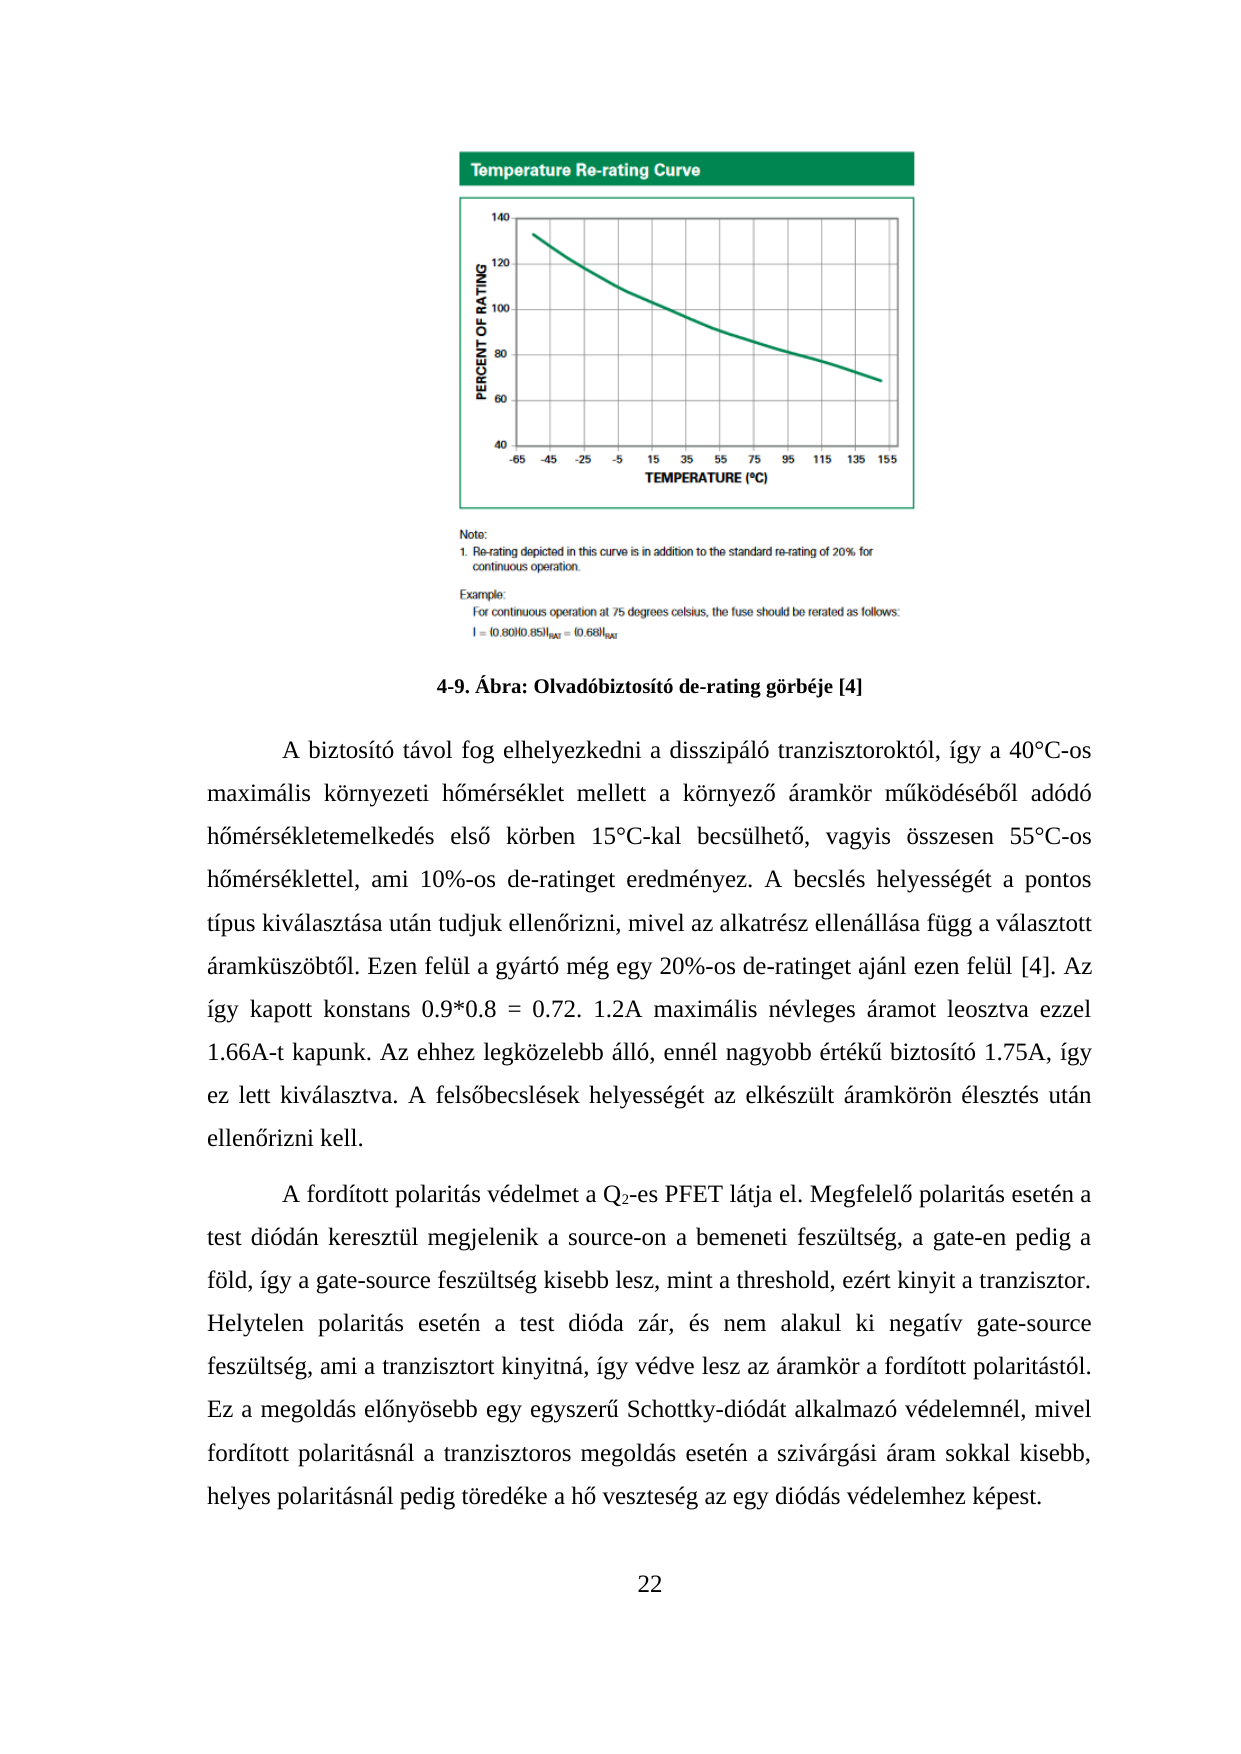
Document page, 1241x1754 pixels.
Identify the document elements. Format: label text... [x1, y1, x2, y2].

picture [455, 147, 920, 648]
text A fordított polaritás védelmet a Q2-es PFET látja el. Megfelelő polaritás esetén a test diódán keresztül megjelenik a source-on a bemeneti feszültség, a gate-en pedig a föld, így a gate-source feszültség kisebb lesz, mint a threshold, ezért kinyit a tranzisztor. Helytelen polaritás esetén a test dióda zár, és nem alakul ki negatív gate-source feszültség, ami a tranzisztort kinyitná, így védve lesz az áramkör a fordított polaritástól. Ez a megoldás előnyösebb egy egyszerű Schottky-diódát alkalmazó védelemnél, mivel fordított polaritásnál a tranzisztoros megoldás esetén a szivárgási áram sokkal kisebb, helyes polaritásnál pedig töredéke a hő veszteség az egy diódás védelemhez képest. [207, 1179, 1092, 1509]
text A biztosító távol fog elhelyezkedni a disszipáló tranzisztoroktól, így a 40°C-os maximális környezeti hőmérséklet mellett a környező áramkör működéséből adódó hőmérsékletemelkedés első körben 15°C-kal becsülhető, vagyis összesen 55°C-os hőmérséklettel, ami 10%-os de-ratinget eredményez. A becslés helyességét a pontos típus kiválasztása után tudjuk ellenőrizni, mivel az alkatrész ellenállása függ a választott áramküszöbtől. Ezen felül a gyártó még egy 20%-os de-ratinget ajánl ezen felül [4]. Az így kapott konstans 0.9*0.8 = 0.72. 1.2A maximális névleges áramot leosztva ezzel 1.66A-t kapunk. Az ehhez legközelebb álló, ennél nagyobb értékű biztosító 1.75A, így ez lett kiválasztva. A felsőbecslések helyességét az elkészült áramkörön élesztés után ellenőrizni kell. [207, 735, 1092, 1152]
